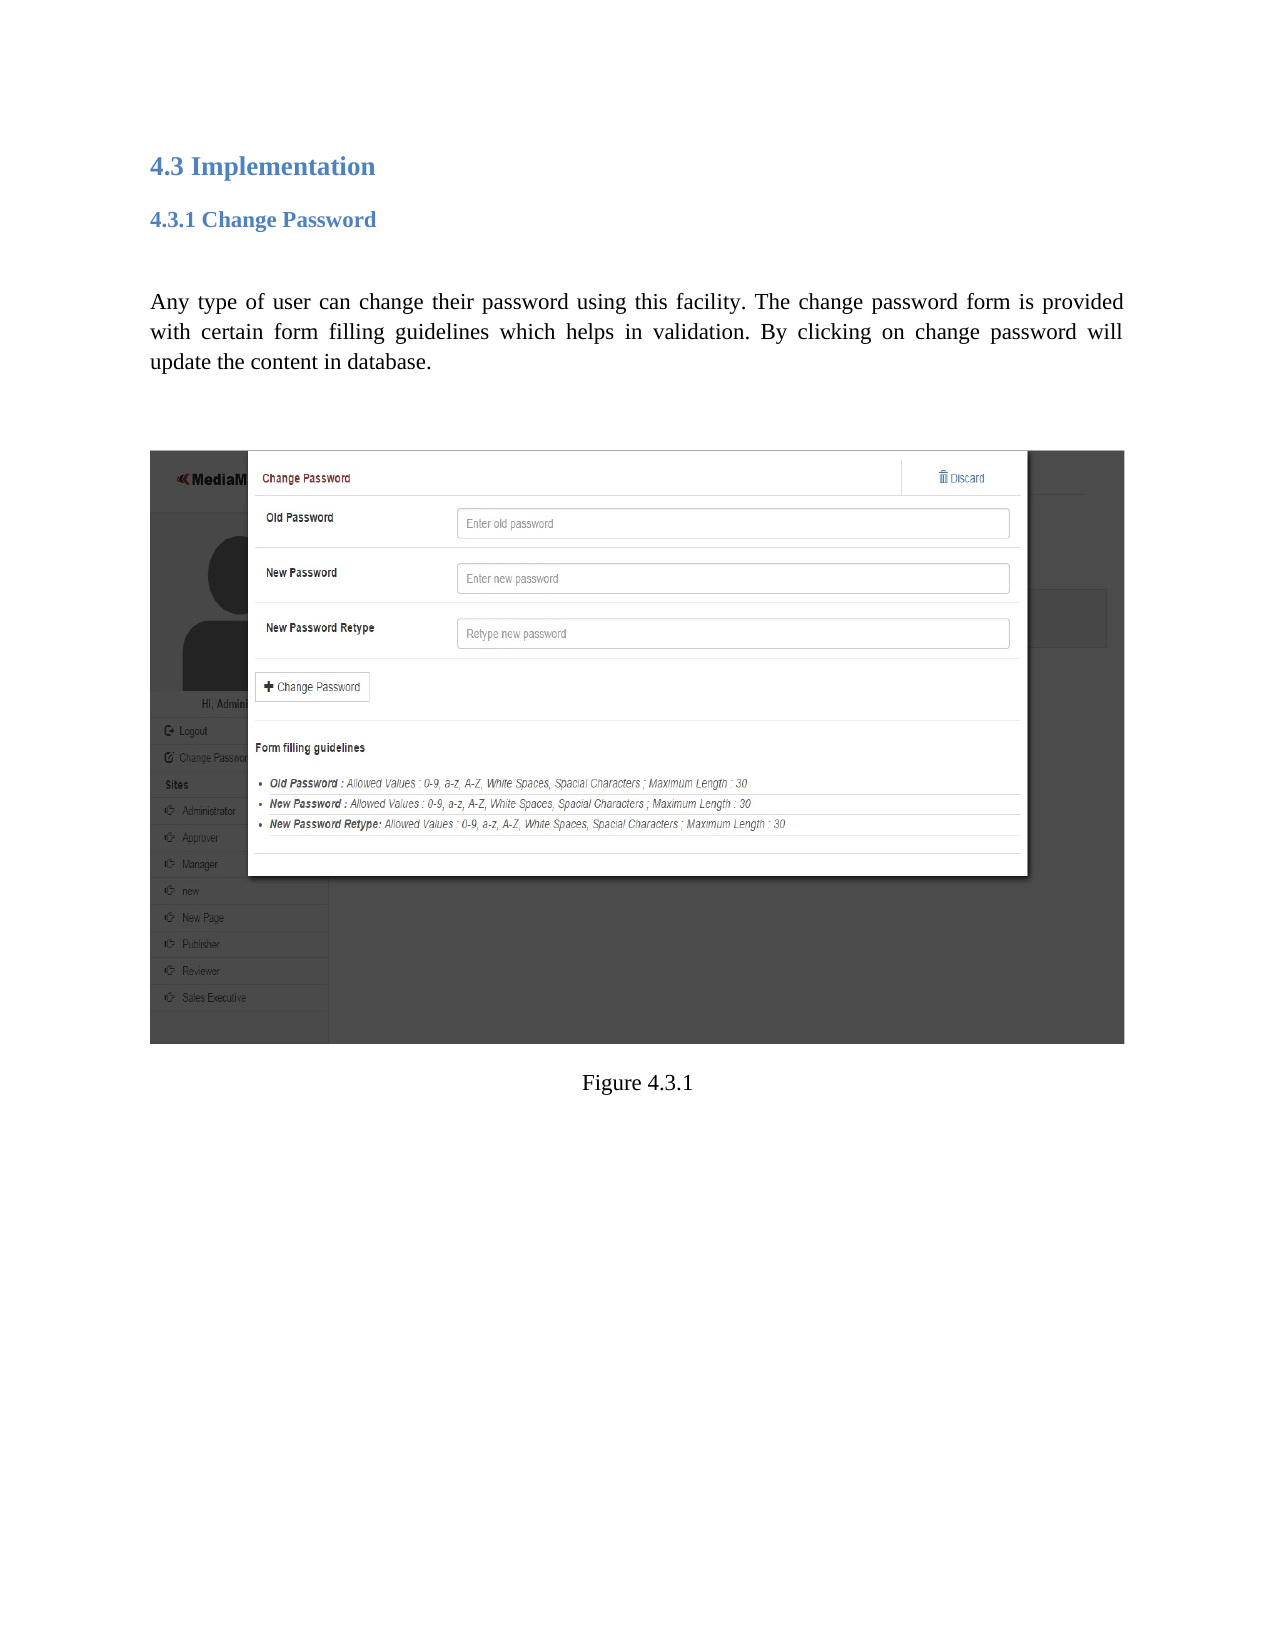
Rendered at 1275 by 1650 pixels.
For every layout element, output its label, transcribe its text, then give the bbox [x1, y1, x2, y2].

subtitle 4.3 Implementation [150, 150, 1125, 181]
text Figure 4.3.1 [150, 1069, 1125, 1095]
picture [150, 450, 1125, 1044]
text Any type of user can change their password using this facility. The change password form is provided with certain form filling guidelines which helps in validation. By clicking on change password will update the content in database. [150, 288, 1125, 374]
subtitle 4.3.1 Change Password [150, 207, 1125, 233]
